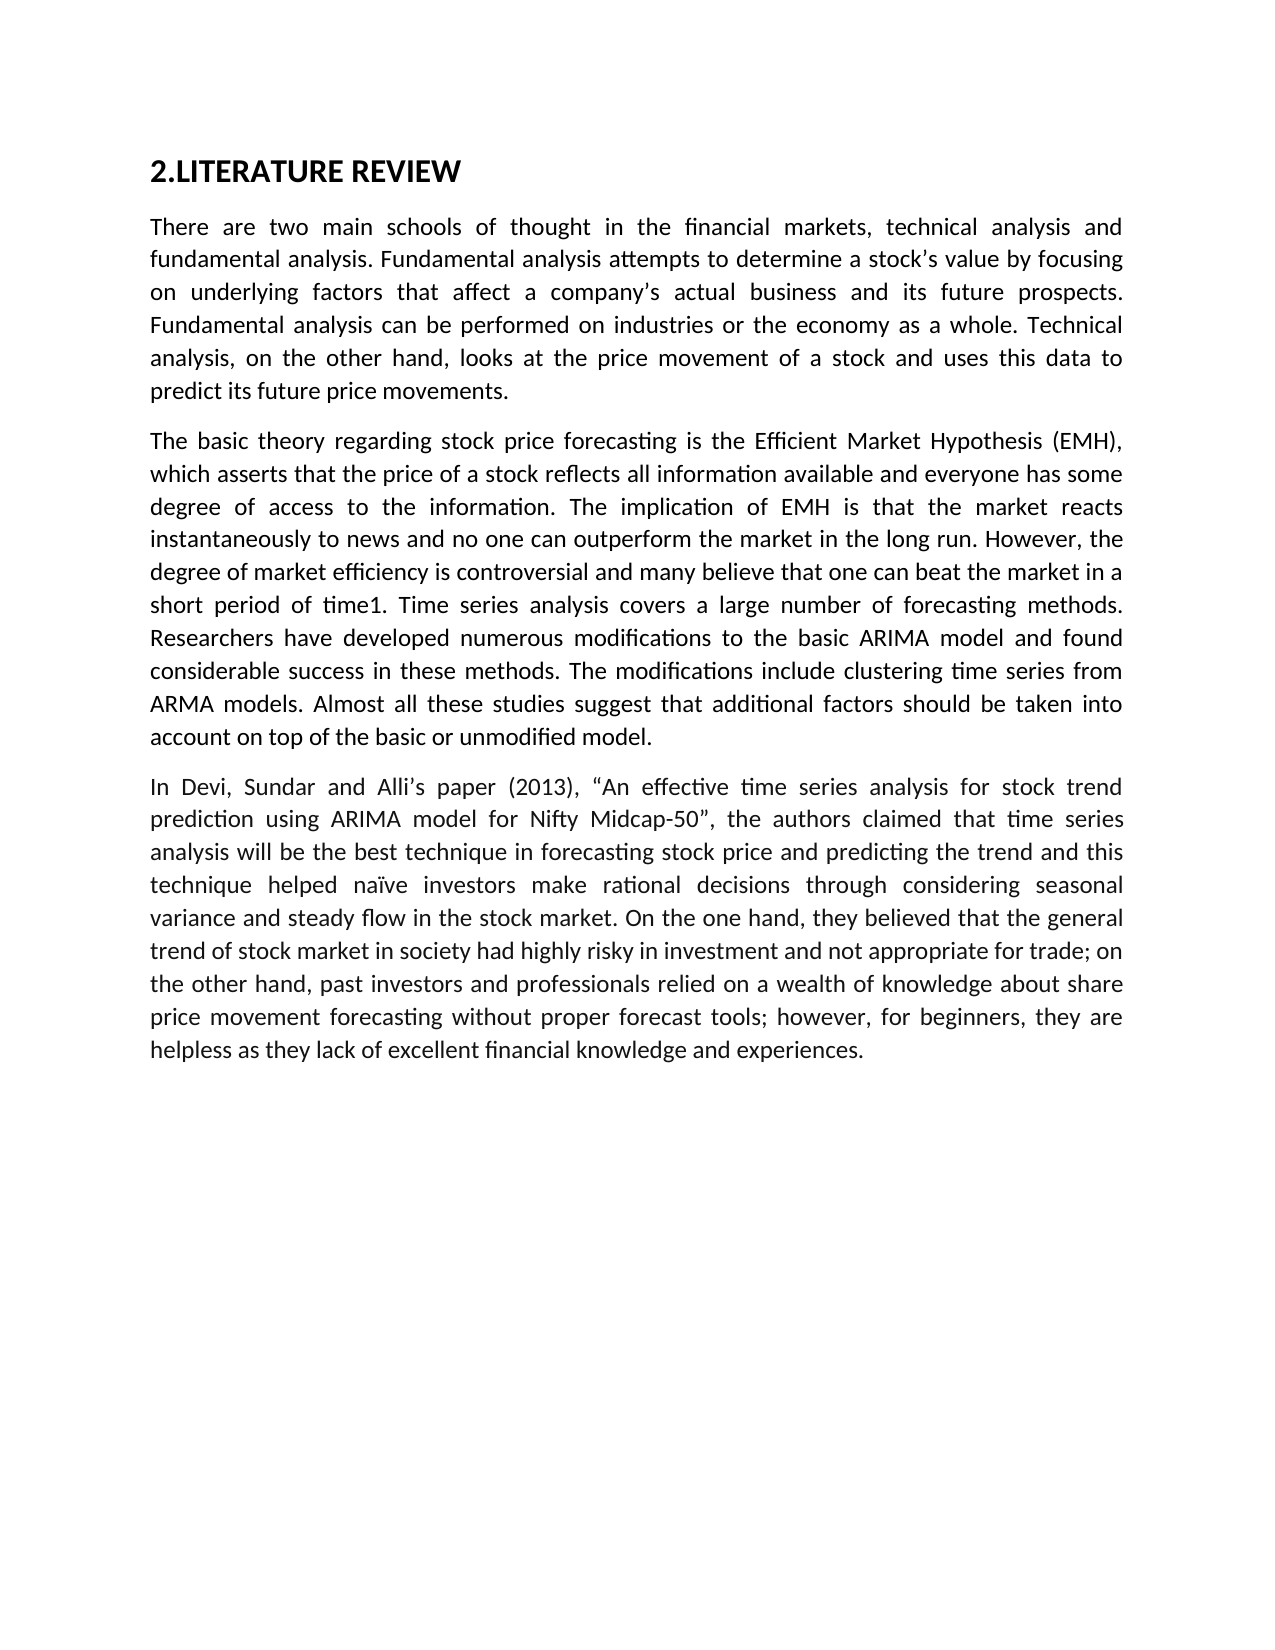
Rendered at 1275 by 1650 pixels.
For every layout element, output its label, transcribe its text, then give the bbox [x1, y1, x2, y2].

text The basic theory regarding stock price forecasting is the Efficient Market Hypothesis (EMH), which asserts that the price of a stock reflects all information available and everyone has some degree of access to the information. The implication of EMH is that the market reacts instantaneously to news and no one can outperform the market in the long run. However, the degree of market efficiency is controversial and many believe that one can beat the market in a short period of time1. Time series analysis covers a large number of forecasting methods. Researchers have developed numerous modifications to the basic ARIMA model and found considerable success in these methods. The modifications include clustering time series from ARMA models. Almost all these studies suggest that additional factors should be taken into account on top of the basic or unmodified model. [150, 425, 1125, 752]
text There are two main schools of thought in the financial markets, technical analysis and fundamental analysis. Fundamental analysis attempts to determine a stock’s value by focusing on underlying factors that affect a company’s actual business and its future prospects. Fundamental analysis can be performed on industries or the economy as a whole. Technical analysis, on the other hand, looks at the price movement of a stock and uses this data to predict its future price movements. [150, 211, 1125, 406]
text 2.LITERATURE REVIEW [150, 150, 1125, 191]
